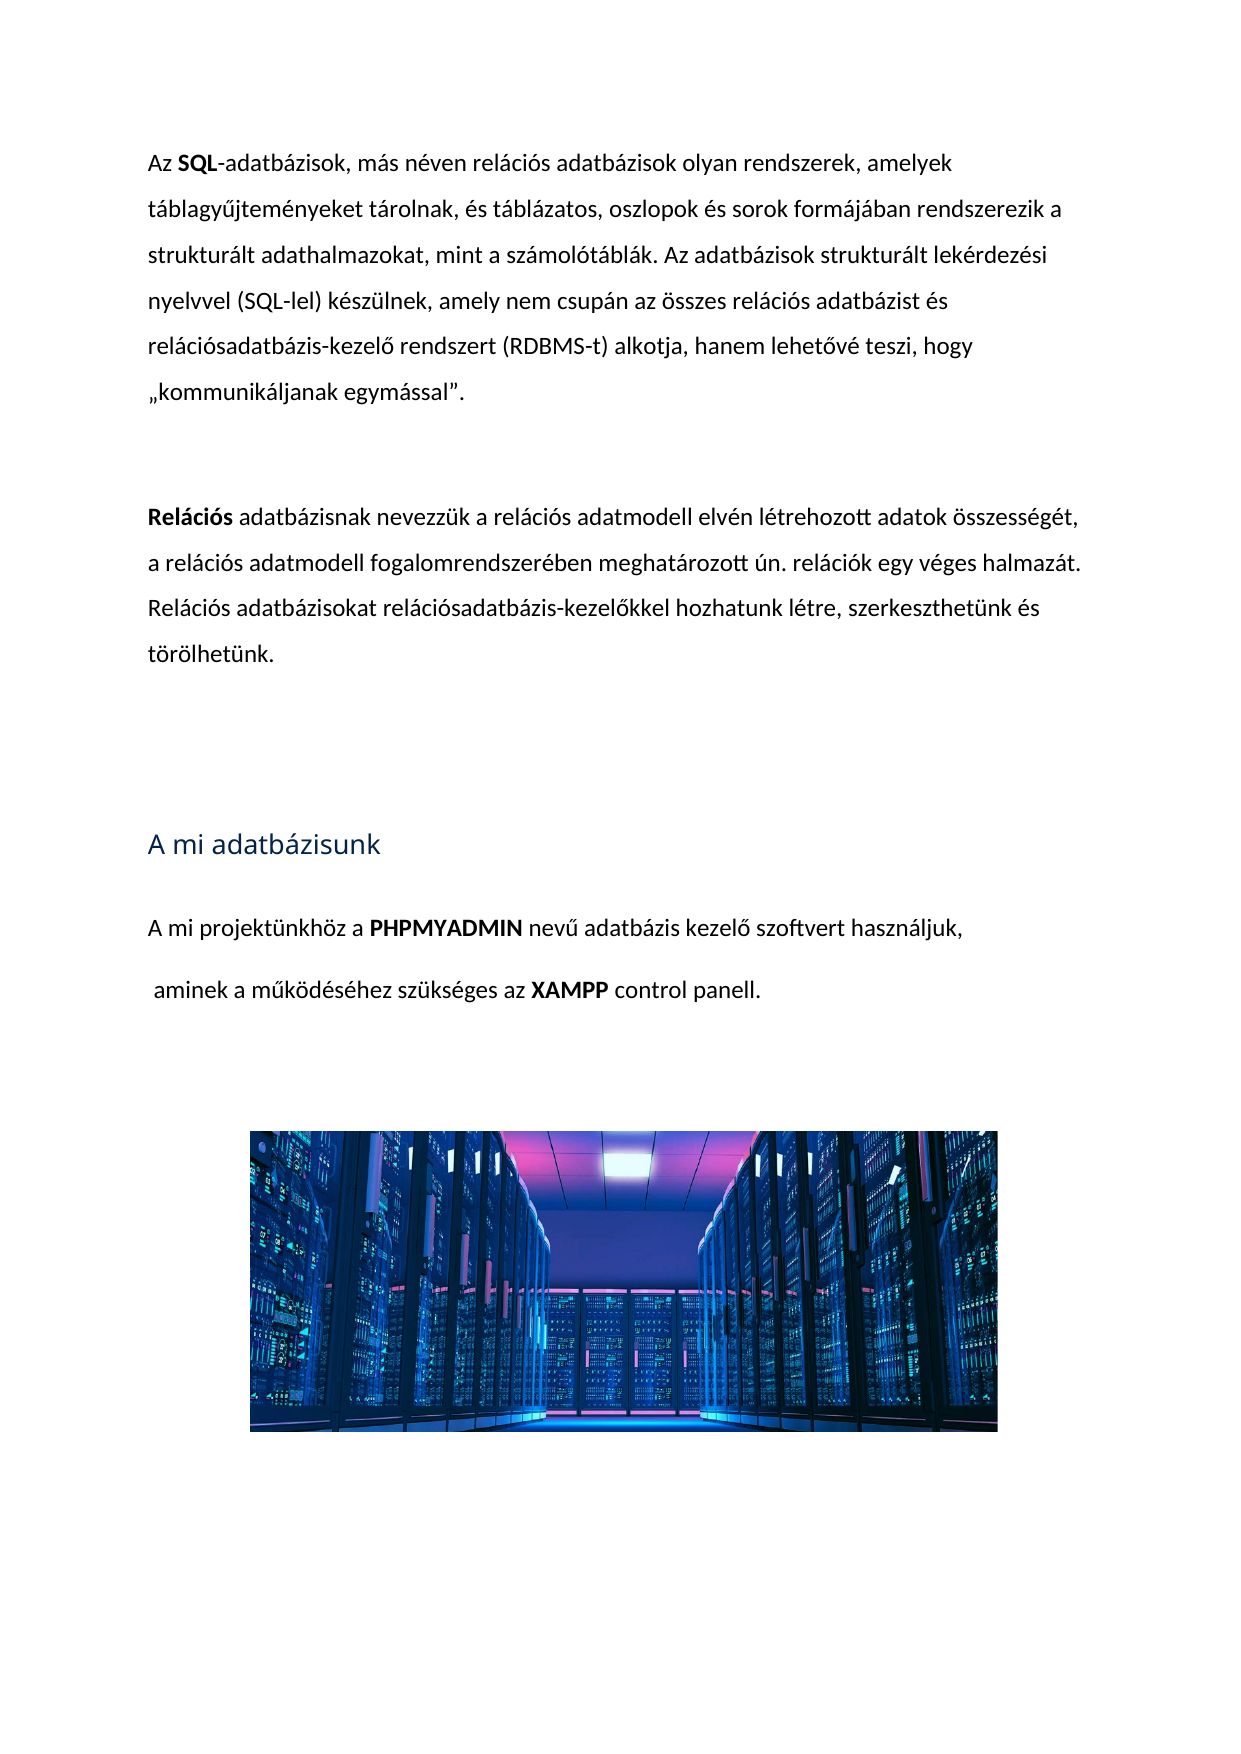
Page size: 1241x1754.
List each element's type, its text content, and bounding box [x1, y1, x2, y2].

text A mi projektünkhöz a PHPMYADMIN nevű adatbázis kezelő szoftvert használjuk, [148, 912, 1093, 943]
text Az SQL-adatbázisok, más néven relációs adatbázisok olyan rendszerek, amelyek táblagyűjteményeket tárolnak, és táblázatos, oszlopok és sorok formájában rendszerezik a strukturált adathalmazokat, mint a számolótáblák. Az adatbázisok strukturált lekérdezési nyelvvel (SQL-lel) készülnek, amely nem csupán az összes relációs adatbázist és relációsadatbázis-kezelő rendszert (RDBMS-t) alkotja, hanem lehetővé teszi, hogy „kommunikáljanak egymással”. [148, 148, 1093, 407]
picture [250, 1131, 998, 1432]
text Relációs adatbázisnak nevezzük a relációs adatmodell elvén létrehozott adatok összességét, a relációs adatmodell fogalomrendszerében meghatározott ún. relációk egy véges halmazát. Relációs adatbázisokat relációsadatbázis-kezelőkkel hozhatunk létre, szerkeszthetünk és törölhetünk. [148, 501, 1093, 669]
text aminek a működéséhez szükséges az XAMPP control panell. [148, 974, 1093, 1005]
subtitle A mi adatbázisunk [148, 825, 1093, 862]
